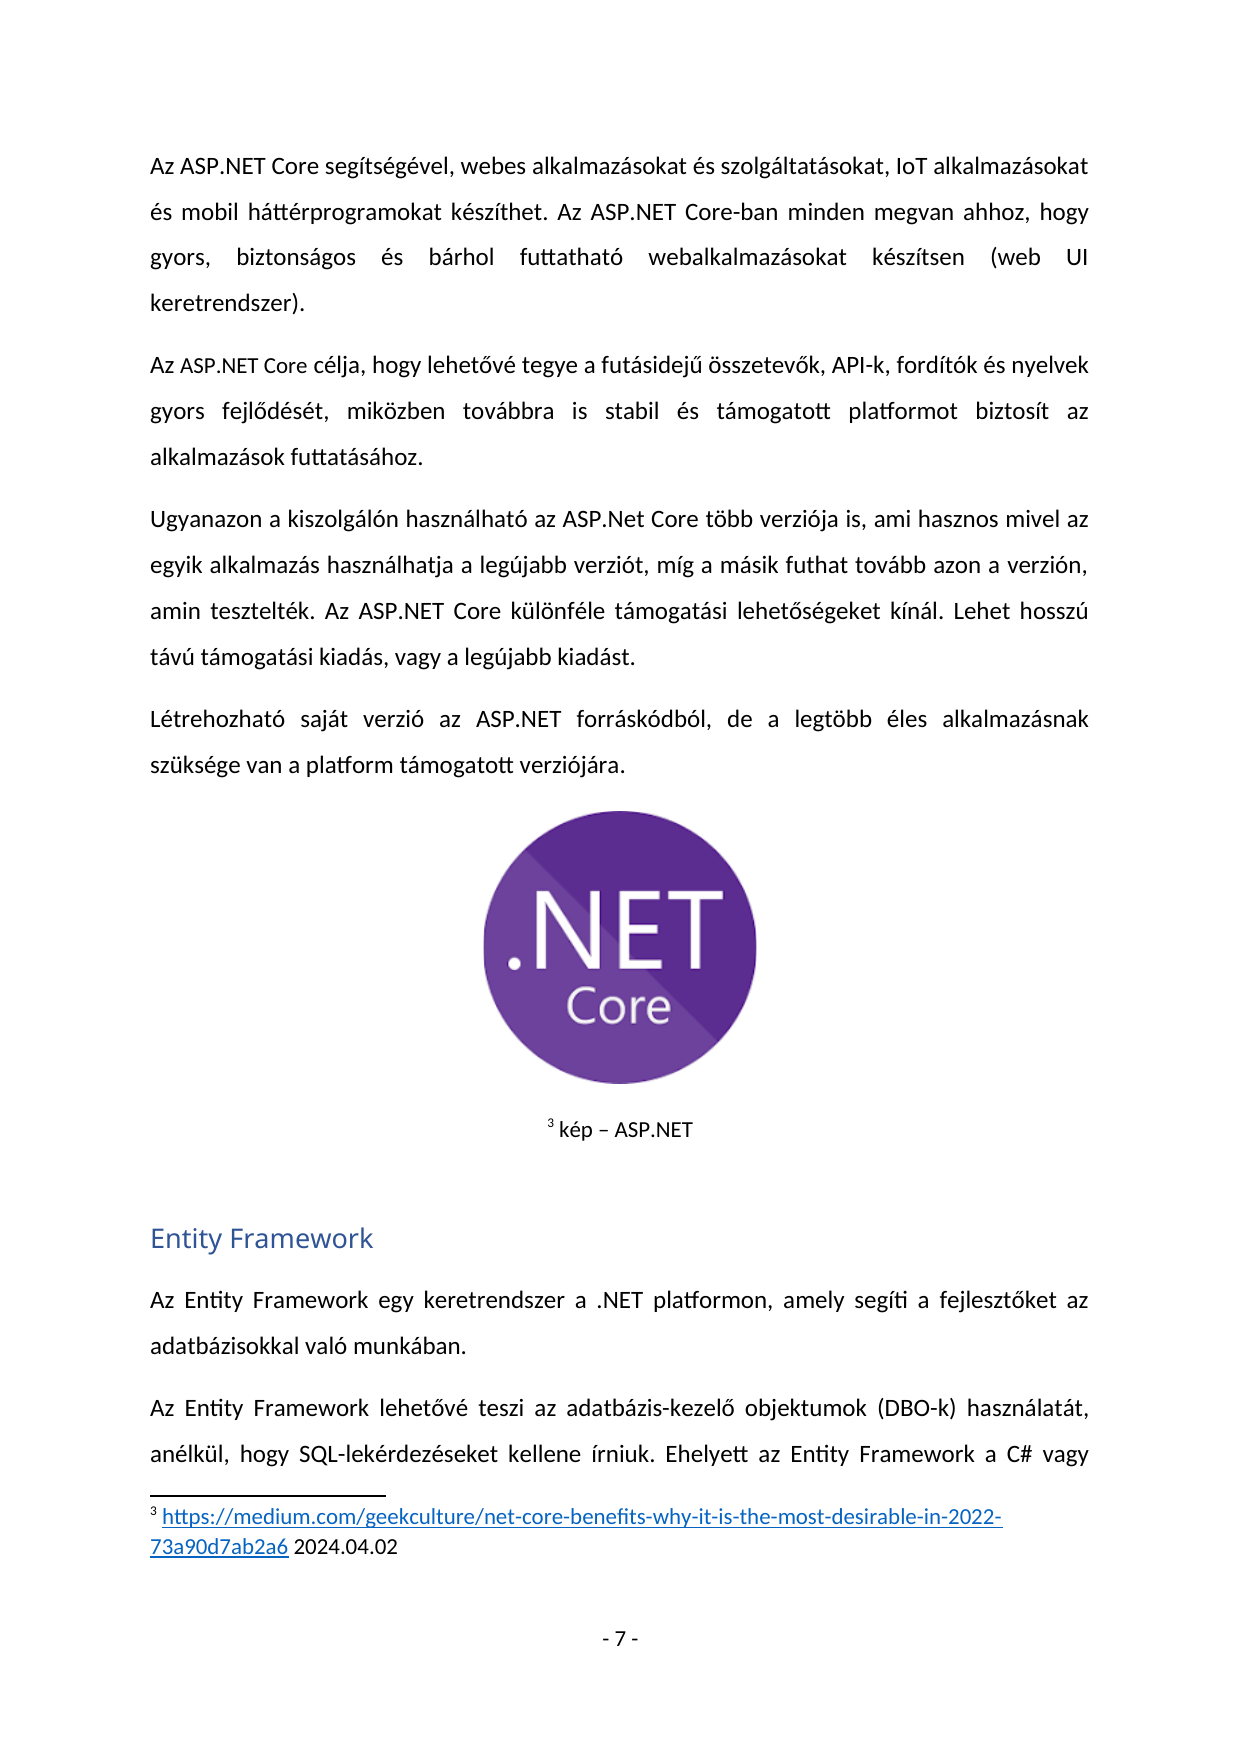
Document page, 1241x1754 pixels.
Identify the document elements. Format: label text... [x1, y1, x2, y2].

text Létrehozható saját verzió az ASP.NET forráskódból, de a legtöbb éles alkalmazásnak szüksége van a platform támogatott verziójára. [150, 703, 1090, 779]
picture [483, 811, 757, 1084]
text kép – ASP.NET [150, 1115, 1090, 1143]
text Az ASP.NET Core segítségével, webes alkalmazásokat és szolgáltatásokat, IoT alkalmazásokat és mobil háttérprogramokat készíthet. Az ASP.NET Core-ban minden megvan ahhoz, hogy gyors, biztonságos és bárhol futtatható webalkalmazásokat készítsen (web UI keretrendszer). [150, 150, 1090, 318]
text Az Entity Framework egy keretrendszer a .NET platformon, amely segíti a fejlesztőket az adatbázisokkal való munkában. [150, 1284, 1090, 1360]
text Az ASP.NET Core célja, hogy lehetővé tegye a futásidejű összetevők, API-k, fordítók és nyelvek gyors fejlődését, miközben továbbra is stabil és támogatott platformot biztosít az alkalmazások futtatásához. [150, 349, 1090, 472]
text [150, 1392, 1090, 1468]
subtitle Entity Framework [150, 1220, 1090, 1257]
text Ugyanazon a kiszolgálón használható az ASP.Net Core több verziója is, ami hasznos mivel az egyik alkalmazás használhatja a legújabb verziót, míg a másik futhat tovább azon a verzión, amin tesztelték. Az ASP.NET Core különféle támogatási lehetőségeket kínál. Lehet hosszú távú támogatási kiadás, vagy a legújabb kiadást. [150, 503, 1090, 671]
